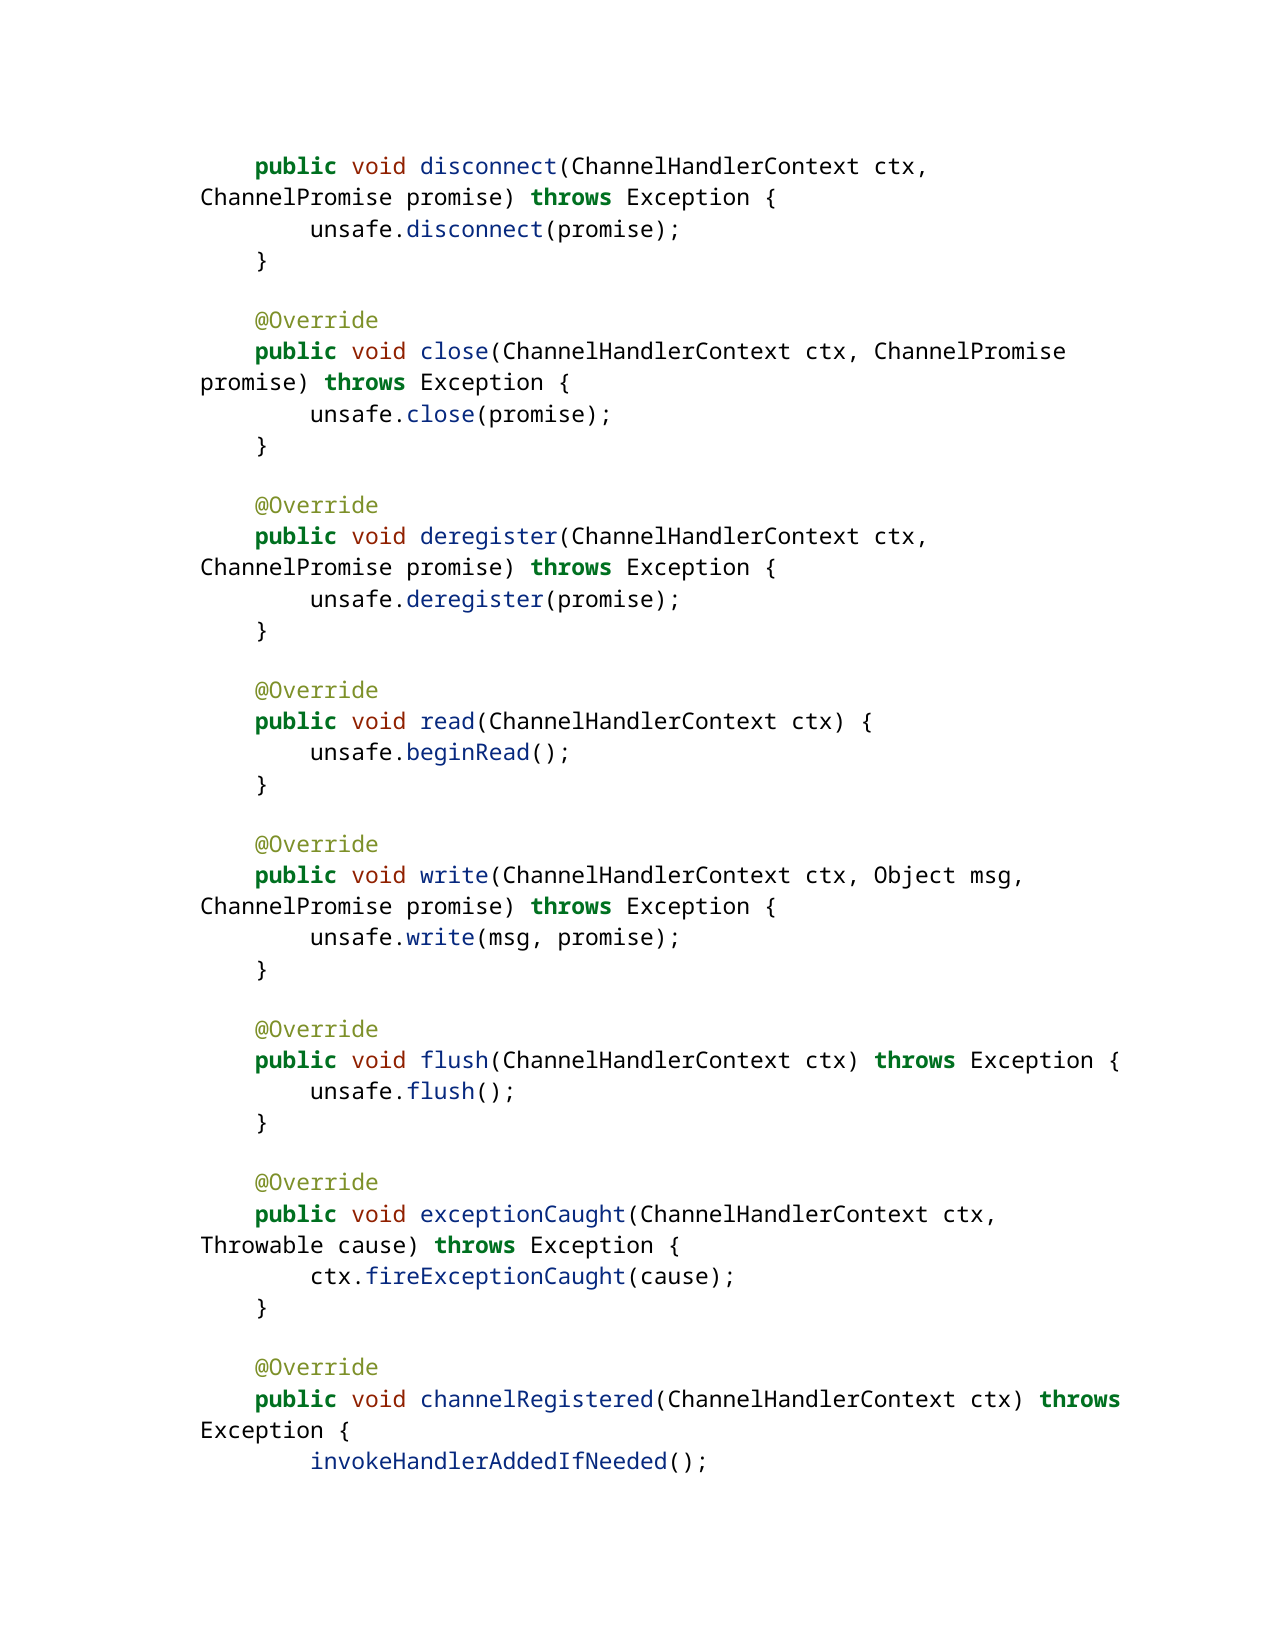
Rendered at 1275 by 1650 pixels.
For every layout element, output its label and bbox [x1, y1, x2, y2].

list [150, 150, 1125, 1476]
